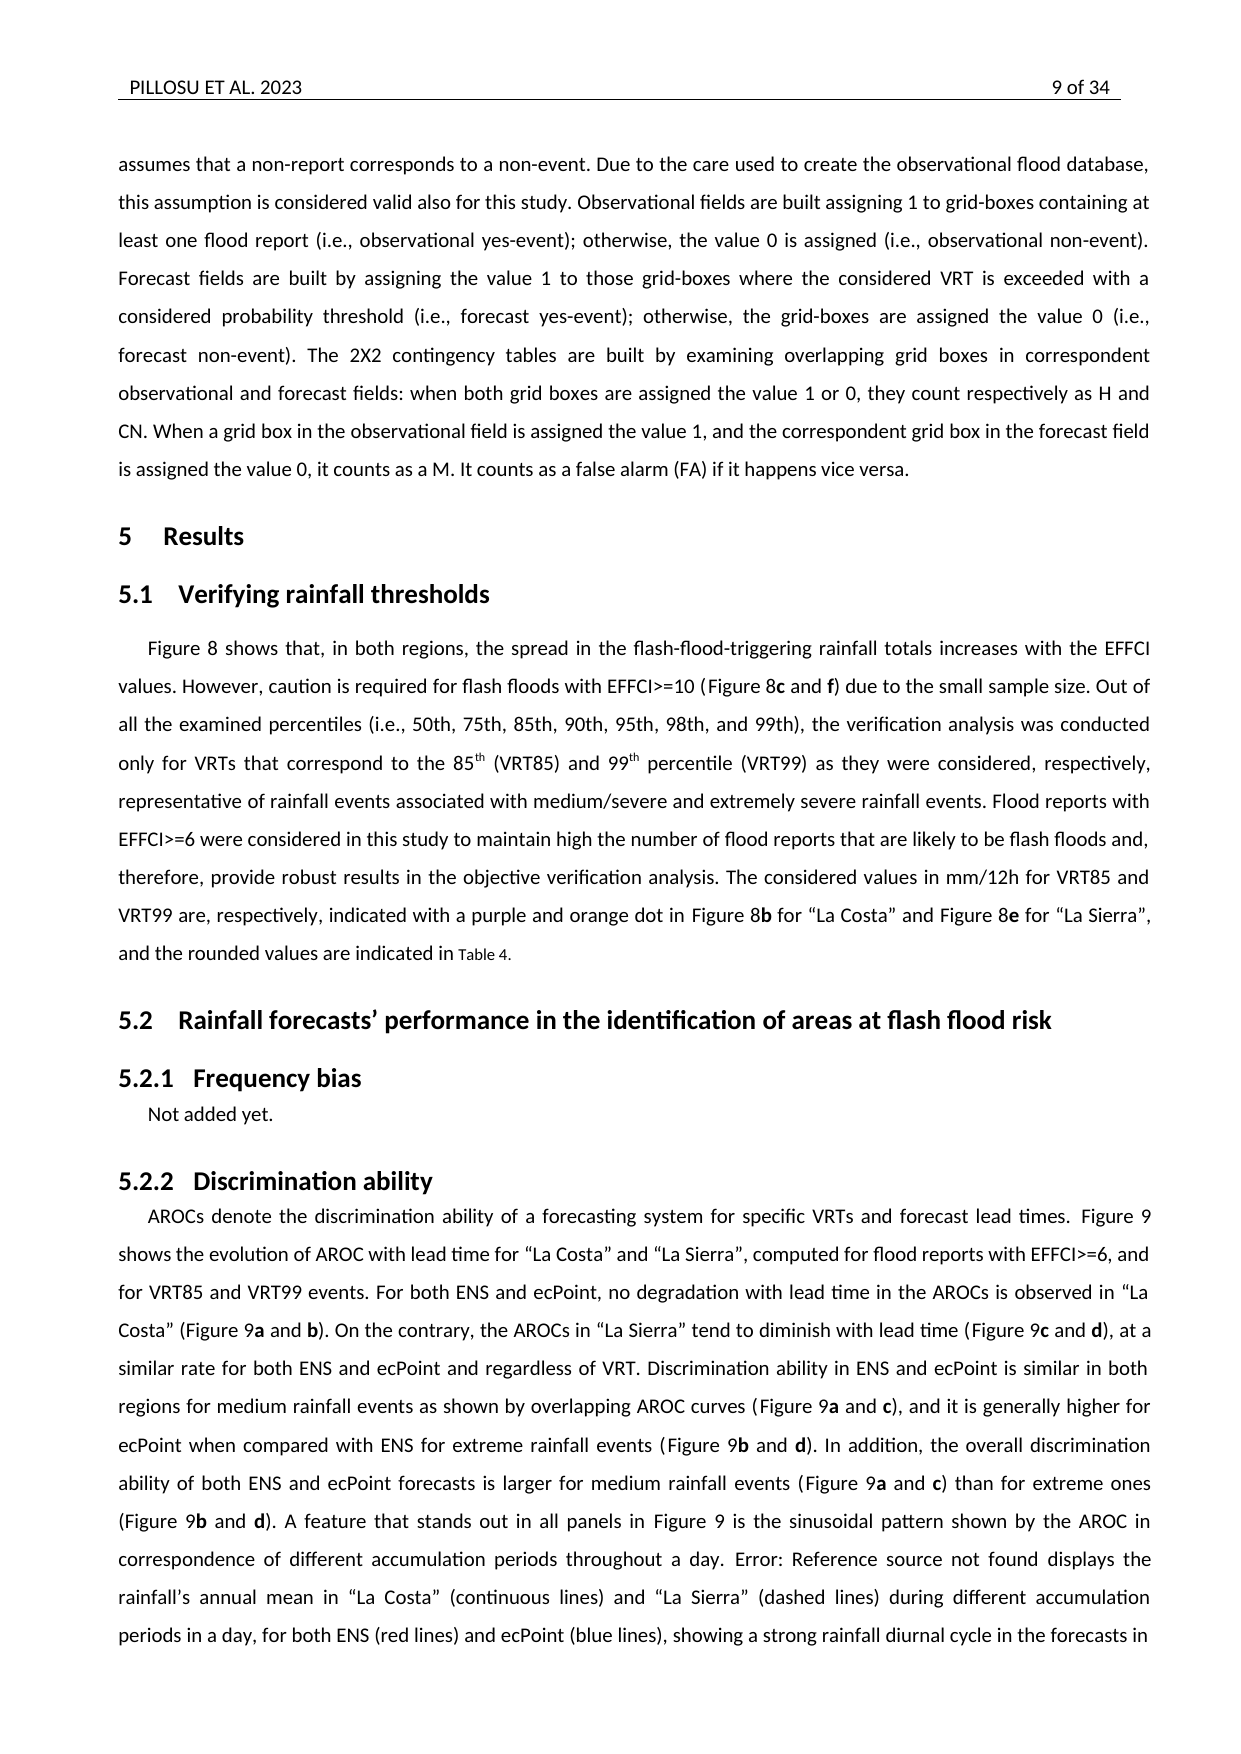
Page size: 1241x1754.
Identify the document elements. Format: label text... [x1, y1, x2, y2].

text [118, 151, 1152, 482]
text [118, 1203, 1152, 1648]
subtitle Frequency bias [118, 1061, 1152, 1094]
text Not added yet. [118, 1101, 1152, 1126]
text Figure 7 shows that, in both regions, the spread in the flash-flood-triggering rainfall totals increases with the EFFCI values. However, caution is required for flash floods with EFFCI>=10 (Figure 7c and f) due to the small sample size. Out of all the examined percentiles (i.e., 50th, 75th, 85th, 90th, 95th, 98th, and 99th), the verification analysis was conducted only for VRTs that correspond to the 85th (VRT85) and 99th percentile (VRT99) as they were considered, respectively, representative of rainfall events associated with medium/severe and extremely severe rainfall events. Flood reports with EFFCI>=6 were considered in this study to maintain high the number of flood reports that are likely to be flash floods and, therefore, provide robust results in the objective verification analysis. The considered values in mm/12h for VRT85 and VRT99 are, respectively, indicated with a purple and orange dot in Figure 7b for “La Costa” and Figure 7e for “La Sierra”, and the rounded values are indicated in Table 4. [118, 635, 1152, 966]
subtitle Results [118, 519, 1152, 552]
subtitle Discrimination ability [118, 1164, 1152, 1197]
subtitle Verifying rainfall thresholds [118, 577, 1152, 610]
subtitle Rainfall forecasts’ performance in the identification of areas at flash flood risk [118, 1003, 1152, 1036]
